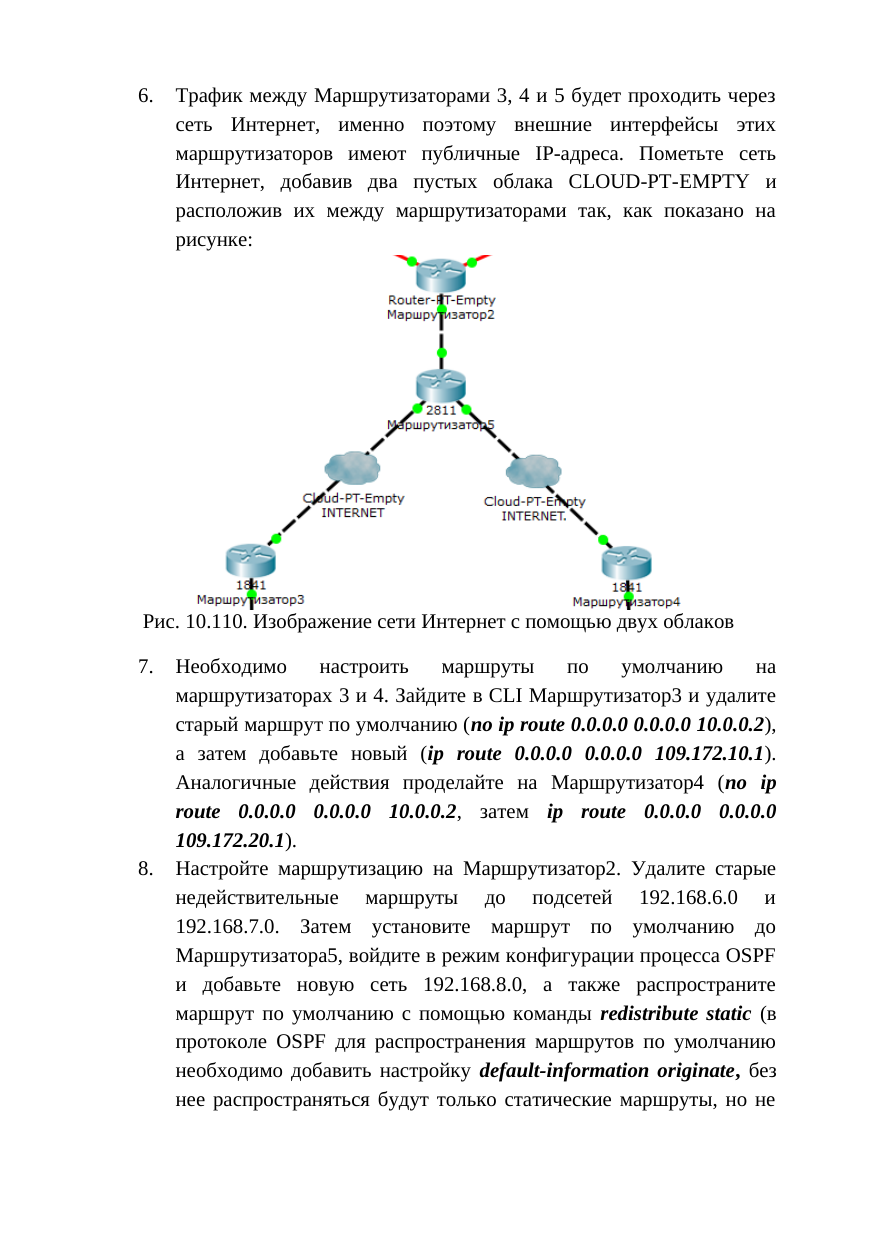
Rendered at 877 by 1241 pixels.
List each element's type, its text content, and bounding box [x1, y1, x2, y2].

picture [194, 255, 683, 610]
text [138, 856, 777, 1111]
text Трафик между Маршрутизаторами 3, 4 и 5 будет проходить через сеть Интернет, именно поэтому внешние интерфейсы этих маршрутизаторов имеют публичные IP-адреса. Пометьте сеть Интернет, добавив два пустых облака CLOUD-PT-EMPTY и расположив их между маршрутизаторами так, как показано на рисунке: [138, 83, 777, 251]
text Необходимо настроить маршруты по умолчанию на маршрутизаторах 3 и 4. Зайдите в CLI Маршрутизатор3 и удалите старый маршрут по умолчанию (no ip route 0.0.0.0 0.0.0.0 10.0.0.2), а затем добавьте новый (ip route 0.0.0.0 0.0.0.0 109.172.10.1). Аналогичные действия проделайте на Маршрутизатор4 (no ip route 0.0.0.0 0.0.0.0 10.0.0.2, затем ip route 0.0.0.0 0.0.0.0 109.172.20.1). [138, 654, 777, 852]
